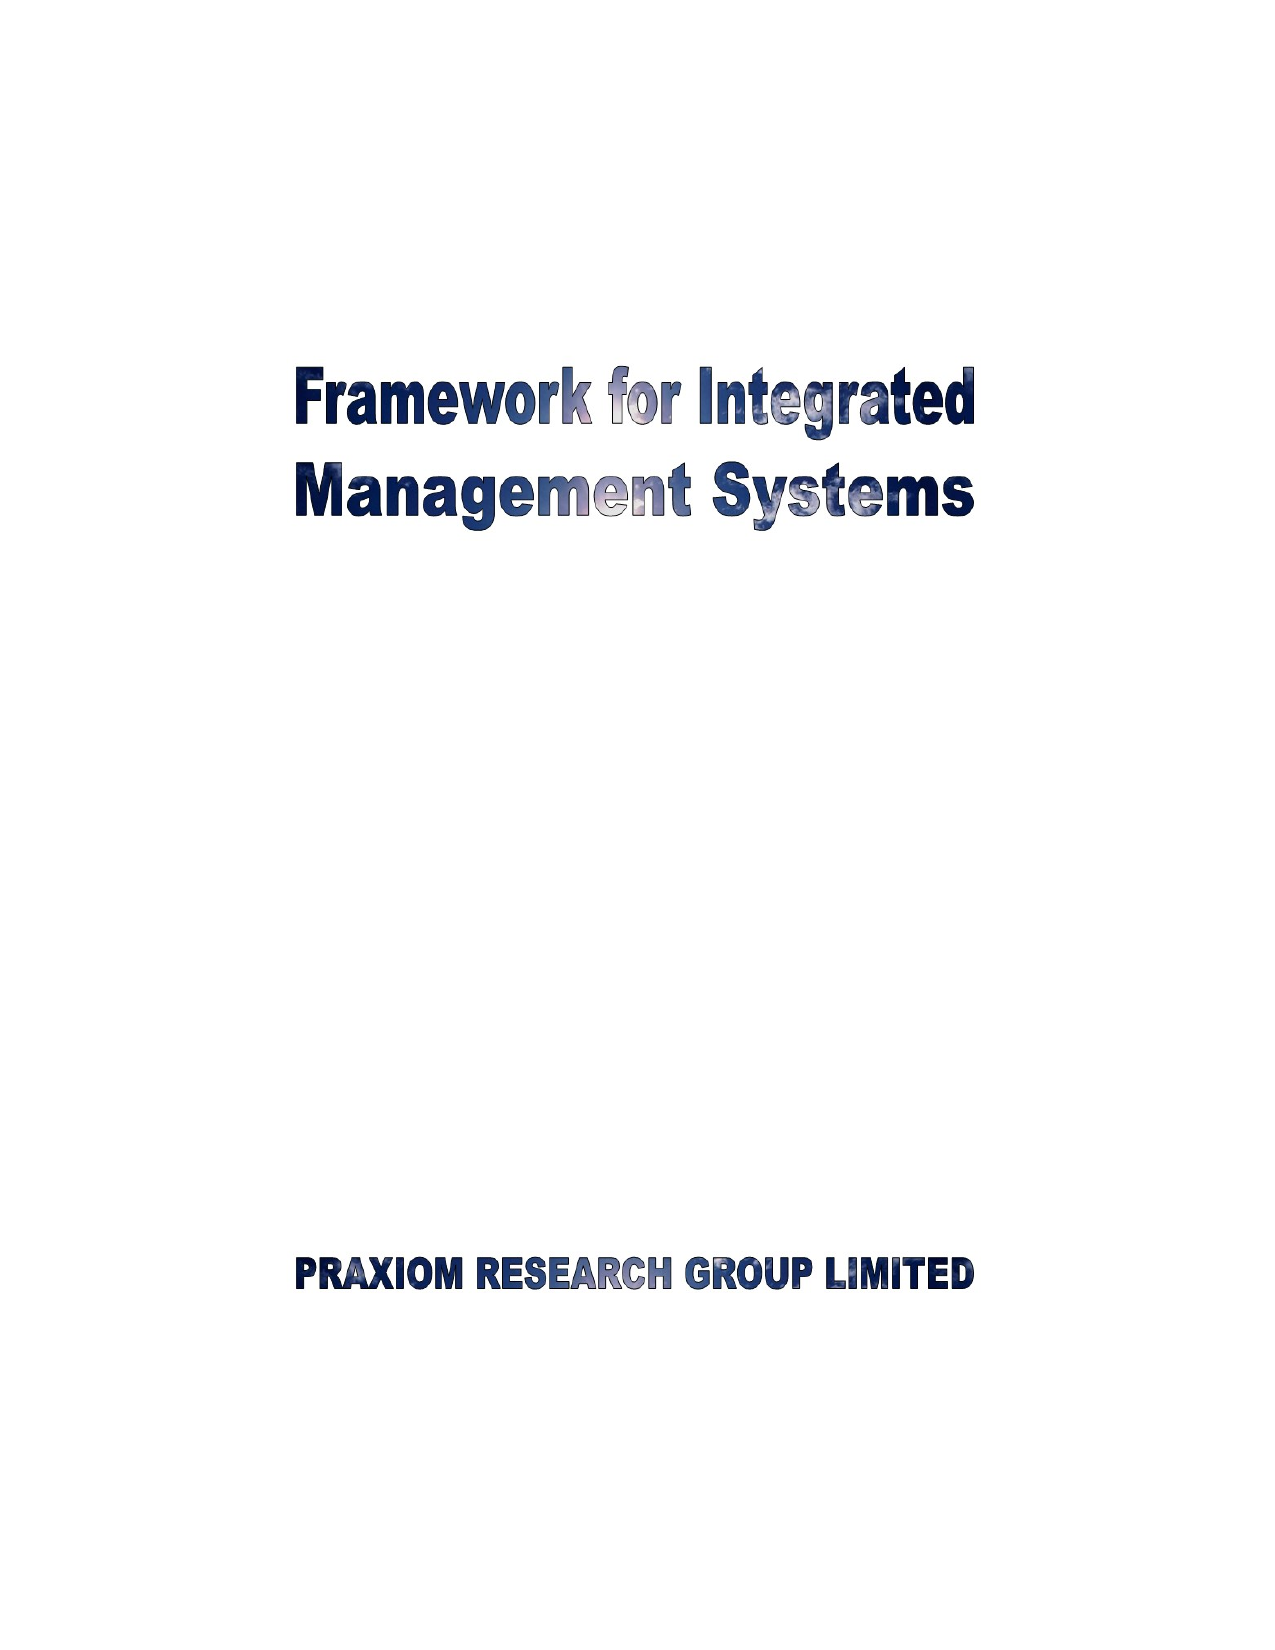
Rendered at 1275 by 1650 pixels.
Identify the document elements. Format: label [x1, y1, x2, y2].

picture [117, 57, 1160, 1522]
